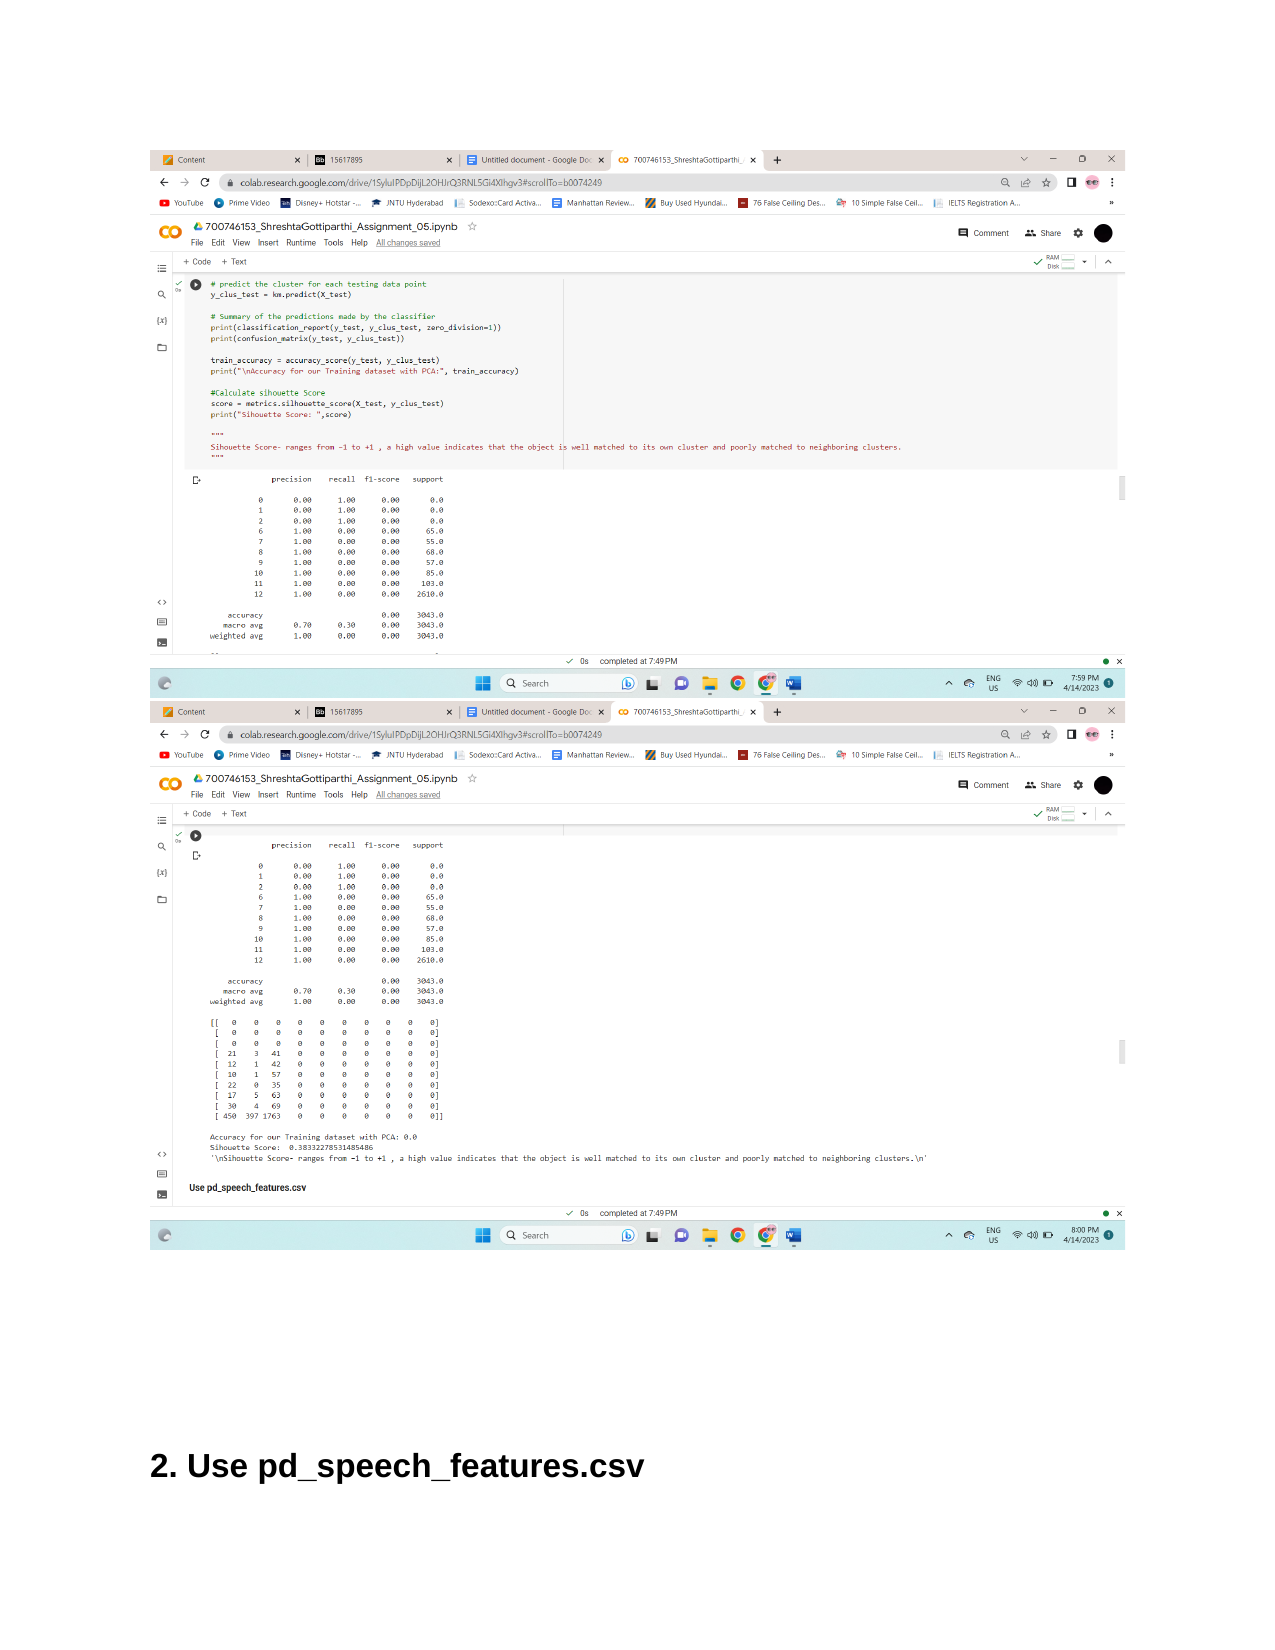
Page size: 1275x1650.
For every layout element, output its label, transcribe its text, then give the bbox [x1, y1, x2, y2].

text 2. Use pd_speech_features.csv [150, 1446, 1125, 1485]
picture [150, 150, 1125, 698]
picture [150, 701, 1125, 1250]
